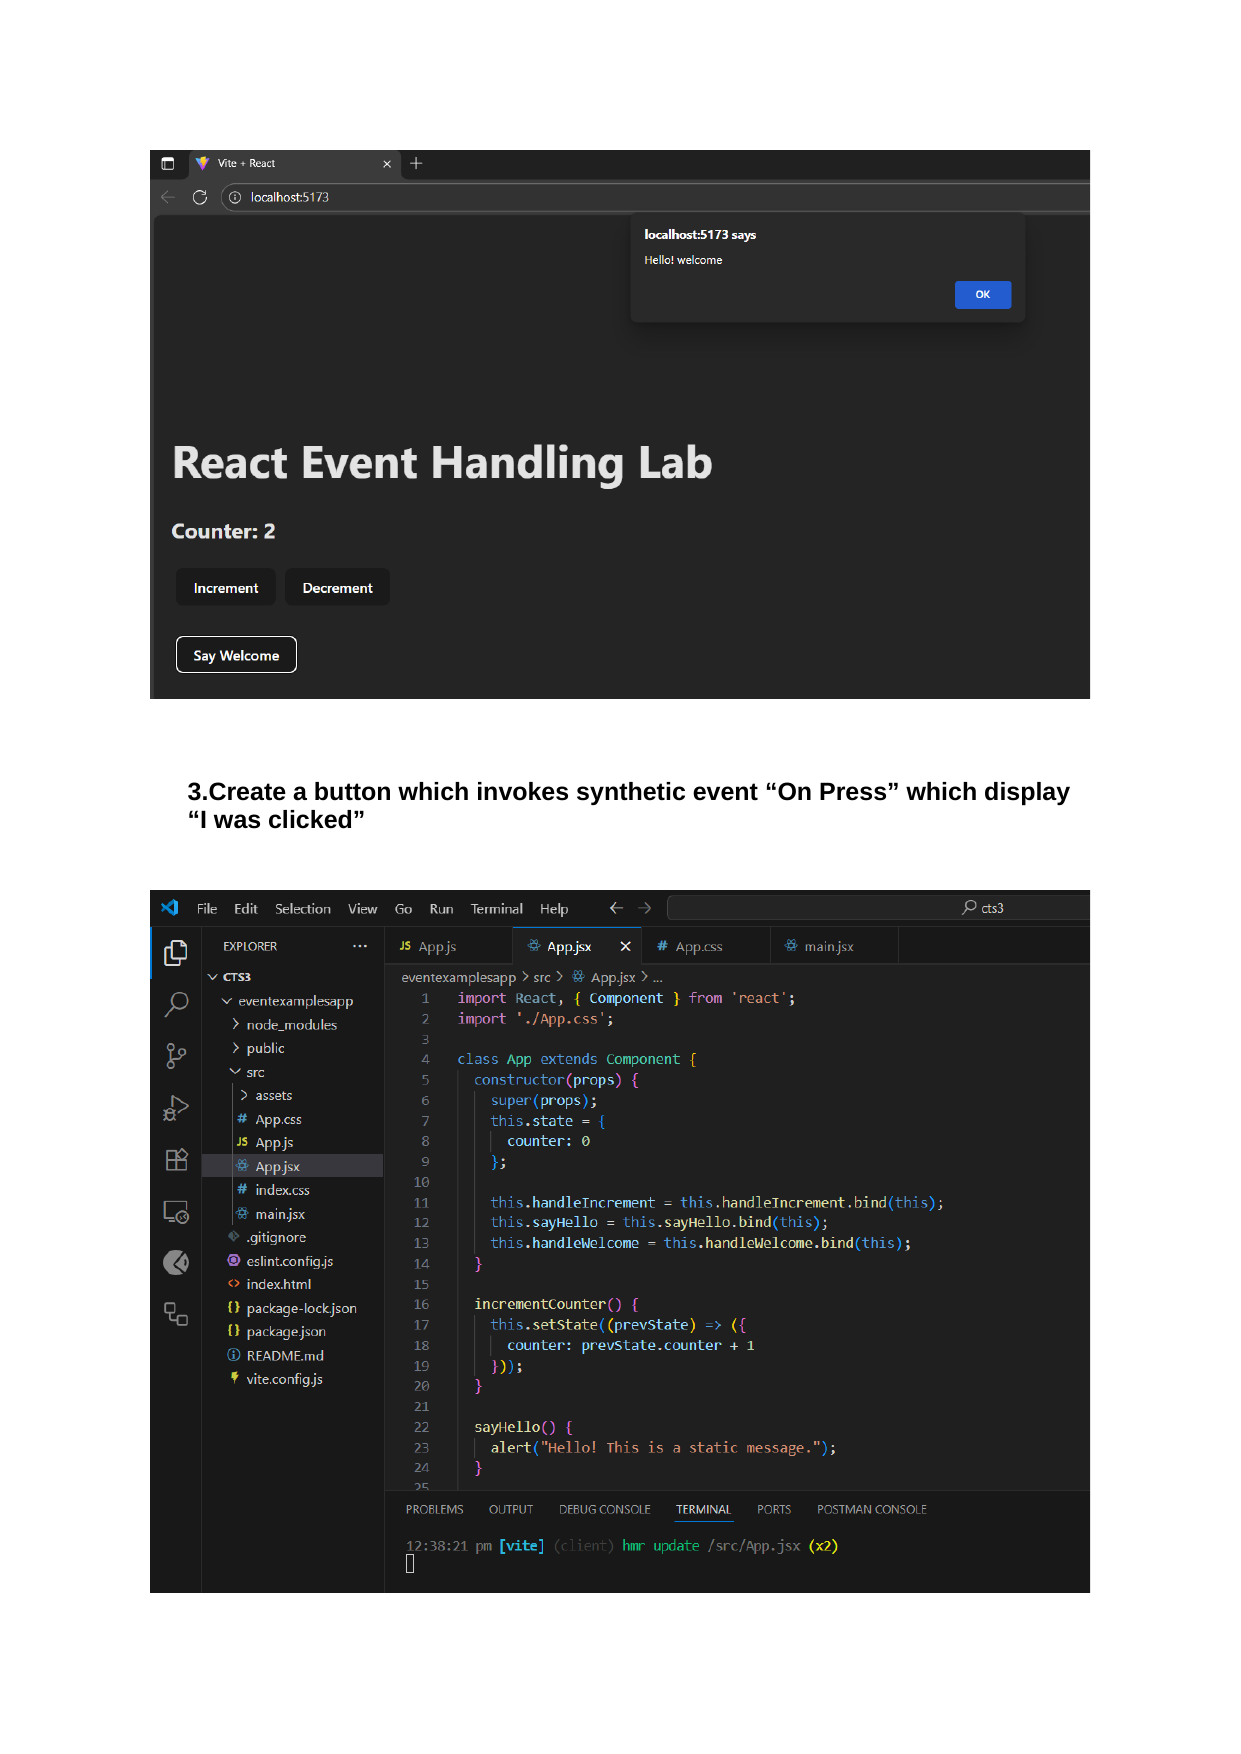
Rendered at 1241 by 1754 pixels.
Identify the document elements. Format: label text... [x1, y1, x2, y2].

picture [150, 150, 1091, 699]
picture [150, 890, 1091, 1593]
text 3.Create a button which invokes synthetic event “On Press” which display “I was clicked” [187, 777, 1090, 834]
